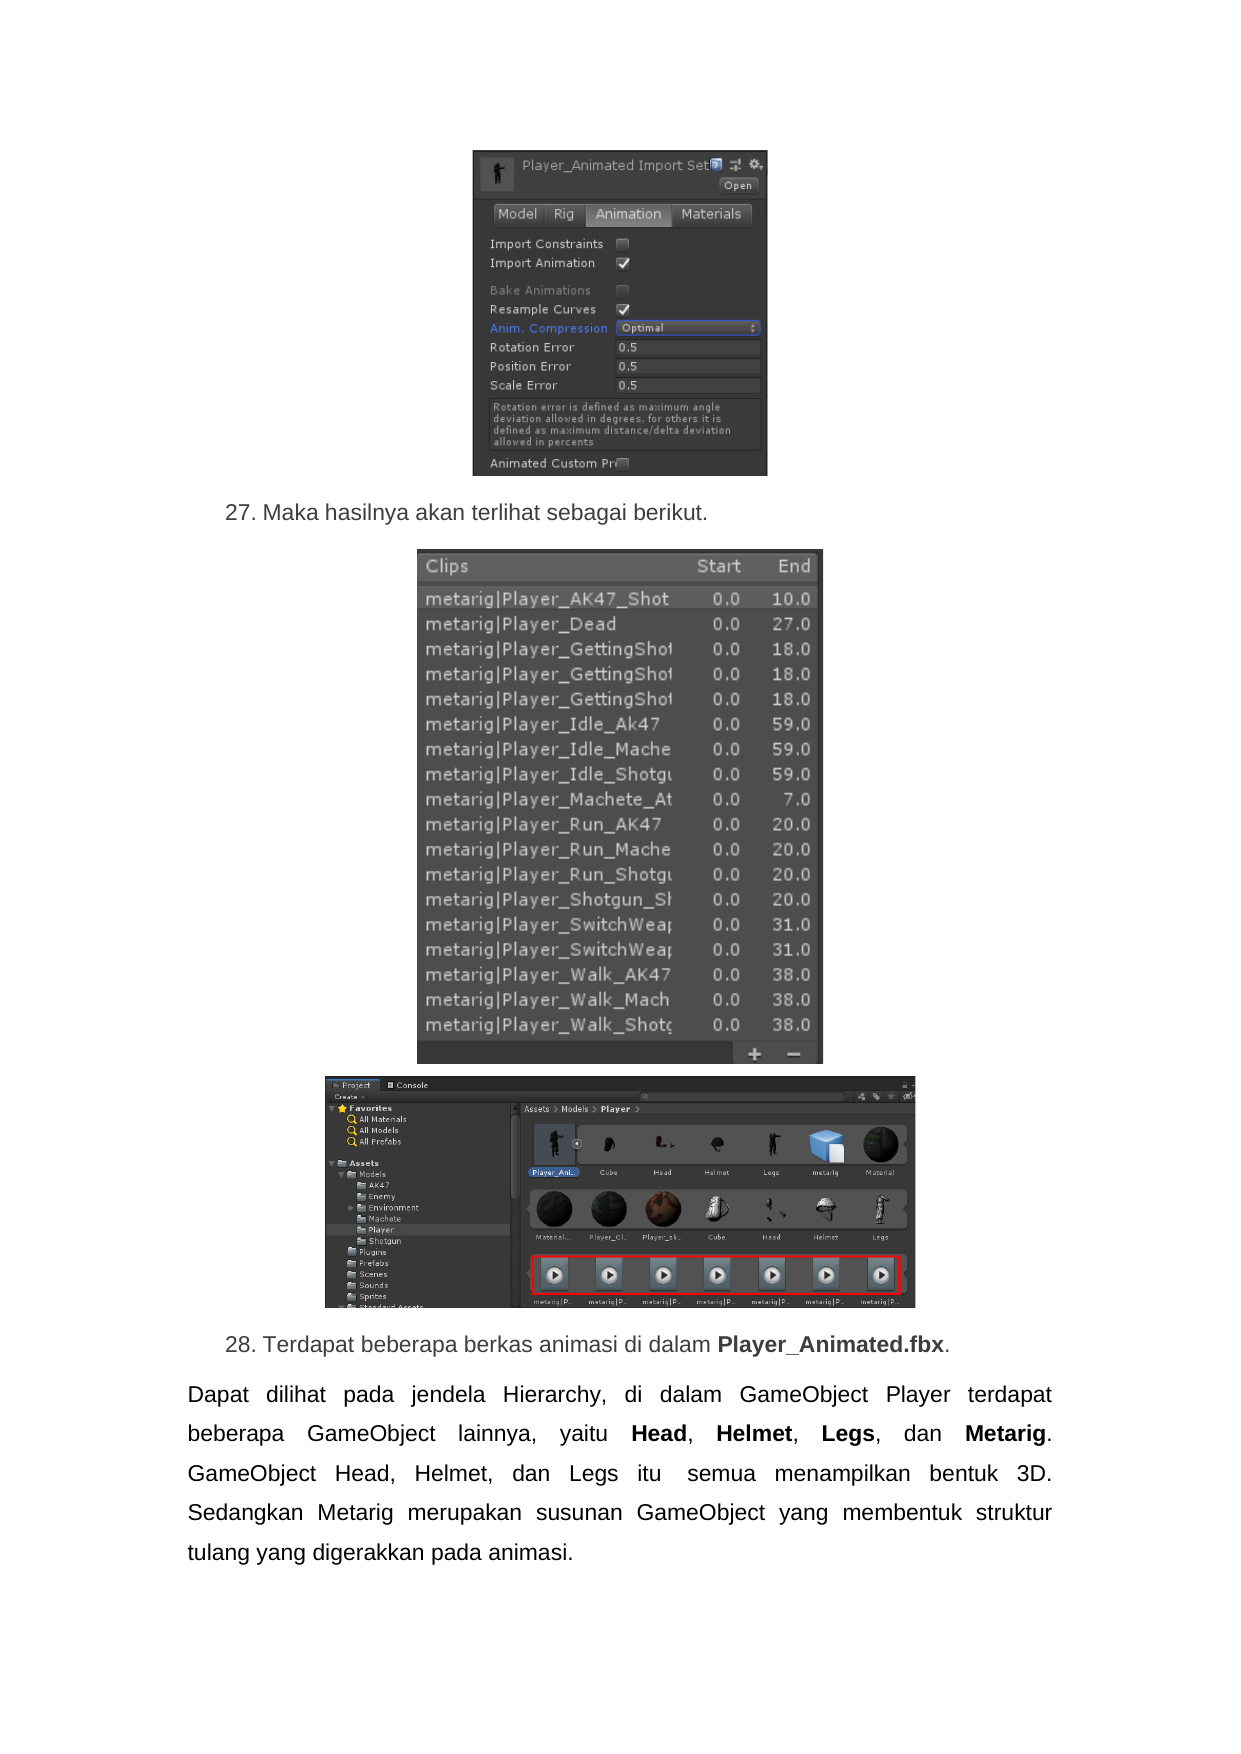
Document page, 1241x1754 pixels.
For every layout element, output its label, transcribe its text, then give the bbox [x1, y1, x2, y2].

picture [417, 549, 824, 1064]
picture [472, 150, 768, 476]
picture [325, 1076, 916, 1308]
list Maka hasilnya akan terlihat sebagai berikut. [225, 499, 1053, 526]
list Terdapat beberapa berkas animasi di dalam Player_Animated.fbx. [225, 1331, 1053, 1357]
text Dapat dilihat pada jendela Hierarchy, di dalam GameObject Player terdapat beberapa GameObject lainnya, yaitu Head, Helmet, Legs, dan Metarig. GameObject Head, Helmet, dan Legs itu semua menampilkan bentuk 3D. Sedangkan Metarig merupakan susunan GameObject yang membentuk struktur tulang yang digerakkan pada animasi. [187, 1381, 1053, 1565]
